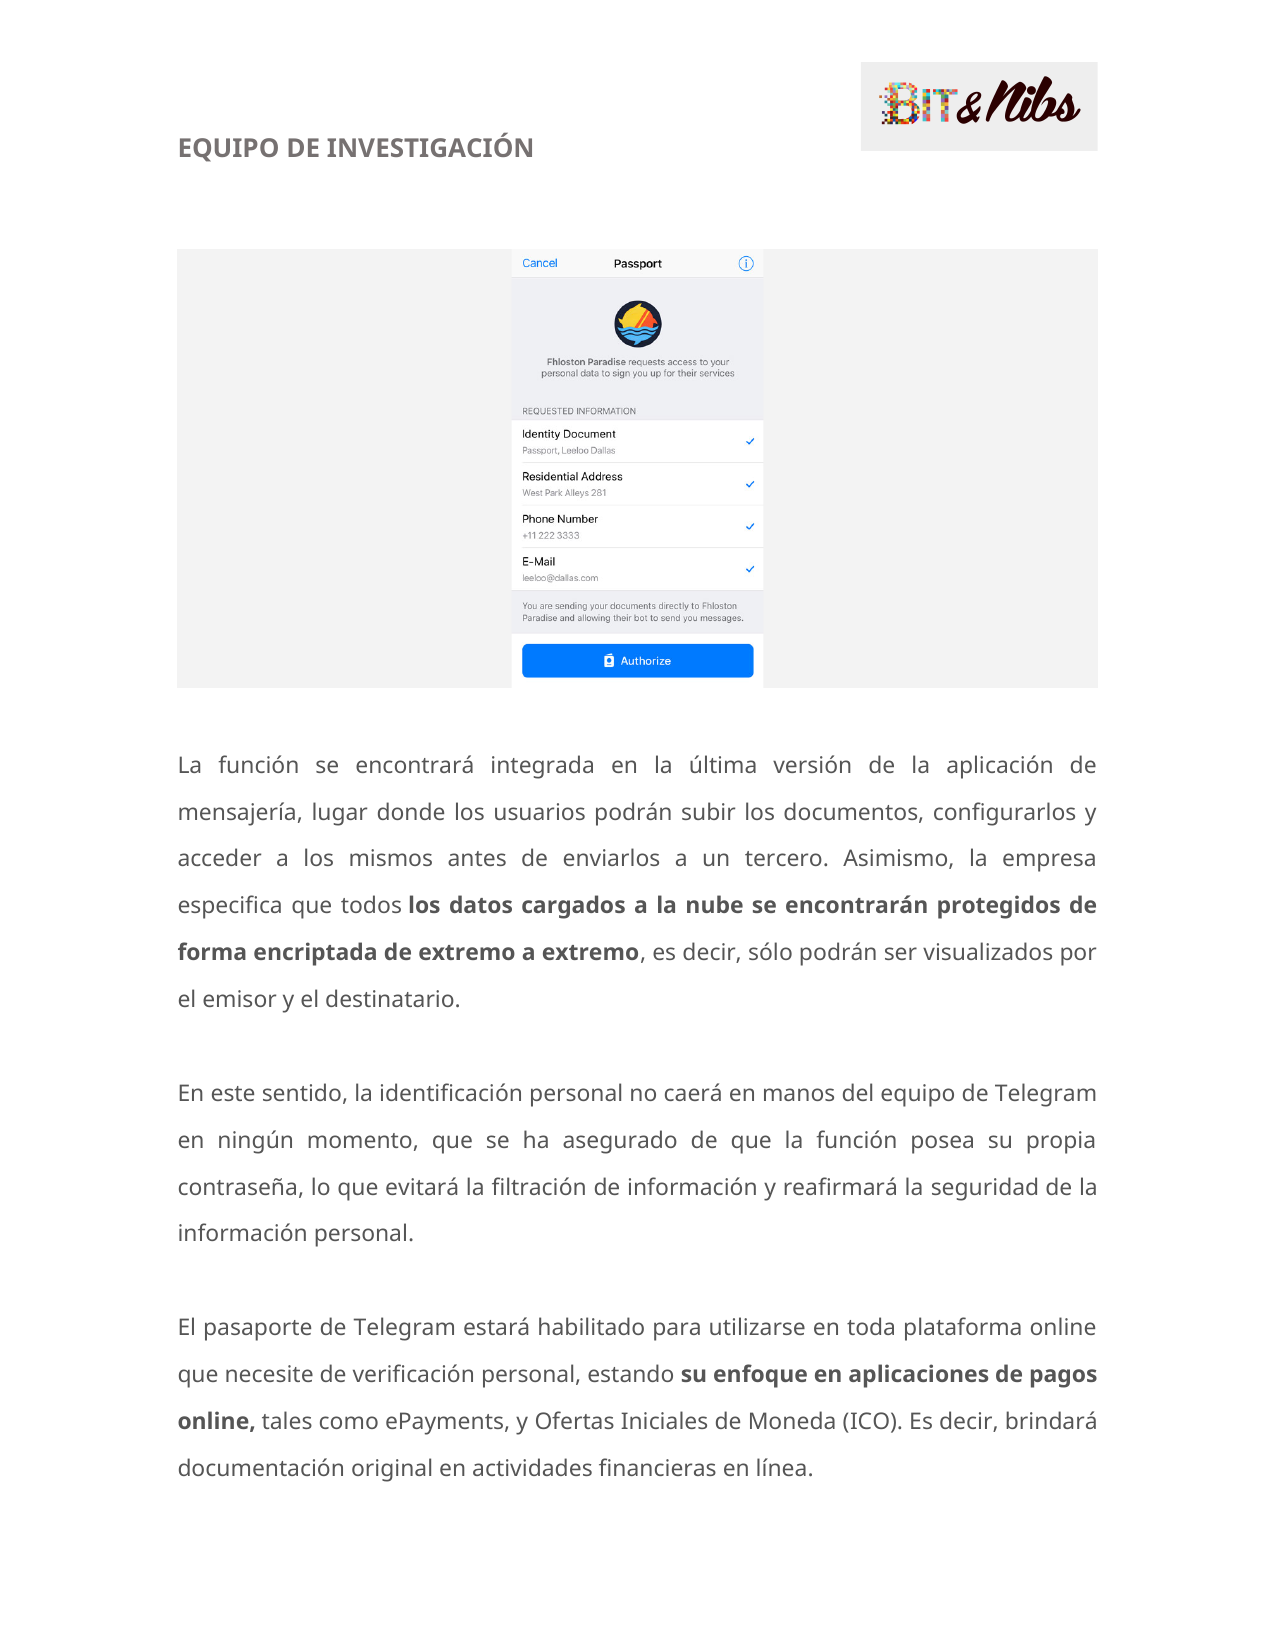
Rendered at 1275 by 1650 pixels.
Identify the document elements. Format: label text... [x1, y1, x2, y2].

text El pasaporte de Telegram estará habilitado para utilizarse en toda plataforma online que necesite de verificación personal, estando su enfoque en aplicaciones de pagos online, tales como ePayments, y Ofertas Iniciales de Moneda (ICO). Es decir, brindará documentación original en actividades financieras en línea. [177, 1311, 1098, 1483]
picture [511, 249, 764, 688]
text En este sentido, la identificación personal no caerá en manos del equipo de Telegram en ningún momento, que se ha asegurado de que la función posea su propia contraseña, lo que evitará la filtración de información y reafirmará la seguridad de la información personal. [177, 1077, 1098, 1248]
picture [860, 62, 1098, 151]
text La función se encontrará integrada en la última versión de la aplicación de mensajería, lugar donde los usuarios podrán subir los documentos, configurarlos y acceder a los mismos antes de enviarlos a un tercero. Asimismo, la empresa especifica que todos los datos cargados a la nube se encontrarán protegidos de forma encriptada de extremo a extremo, es decir, sólo podrán ser visualizados por el emisor y el destinatario. [177, 748, 1098, 1014]
